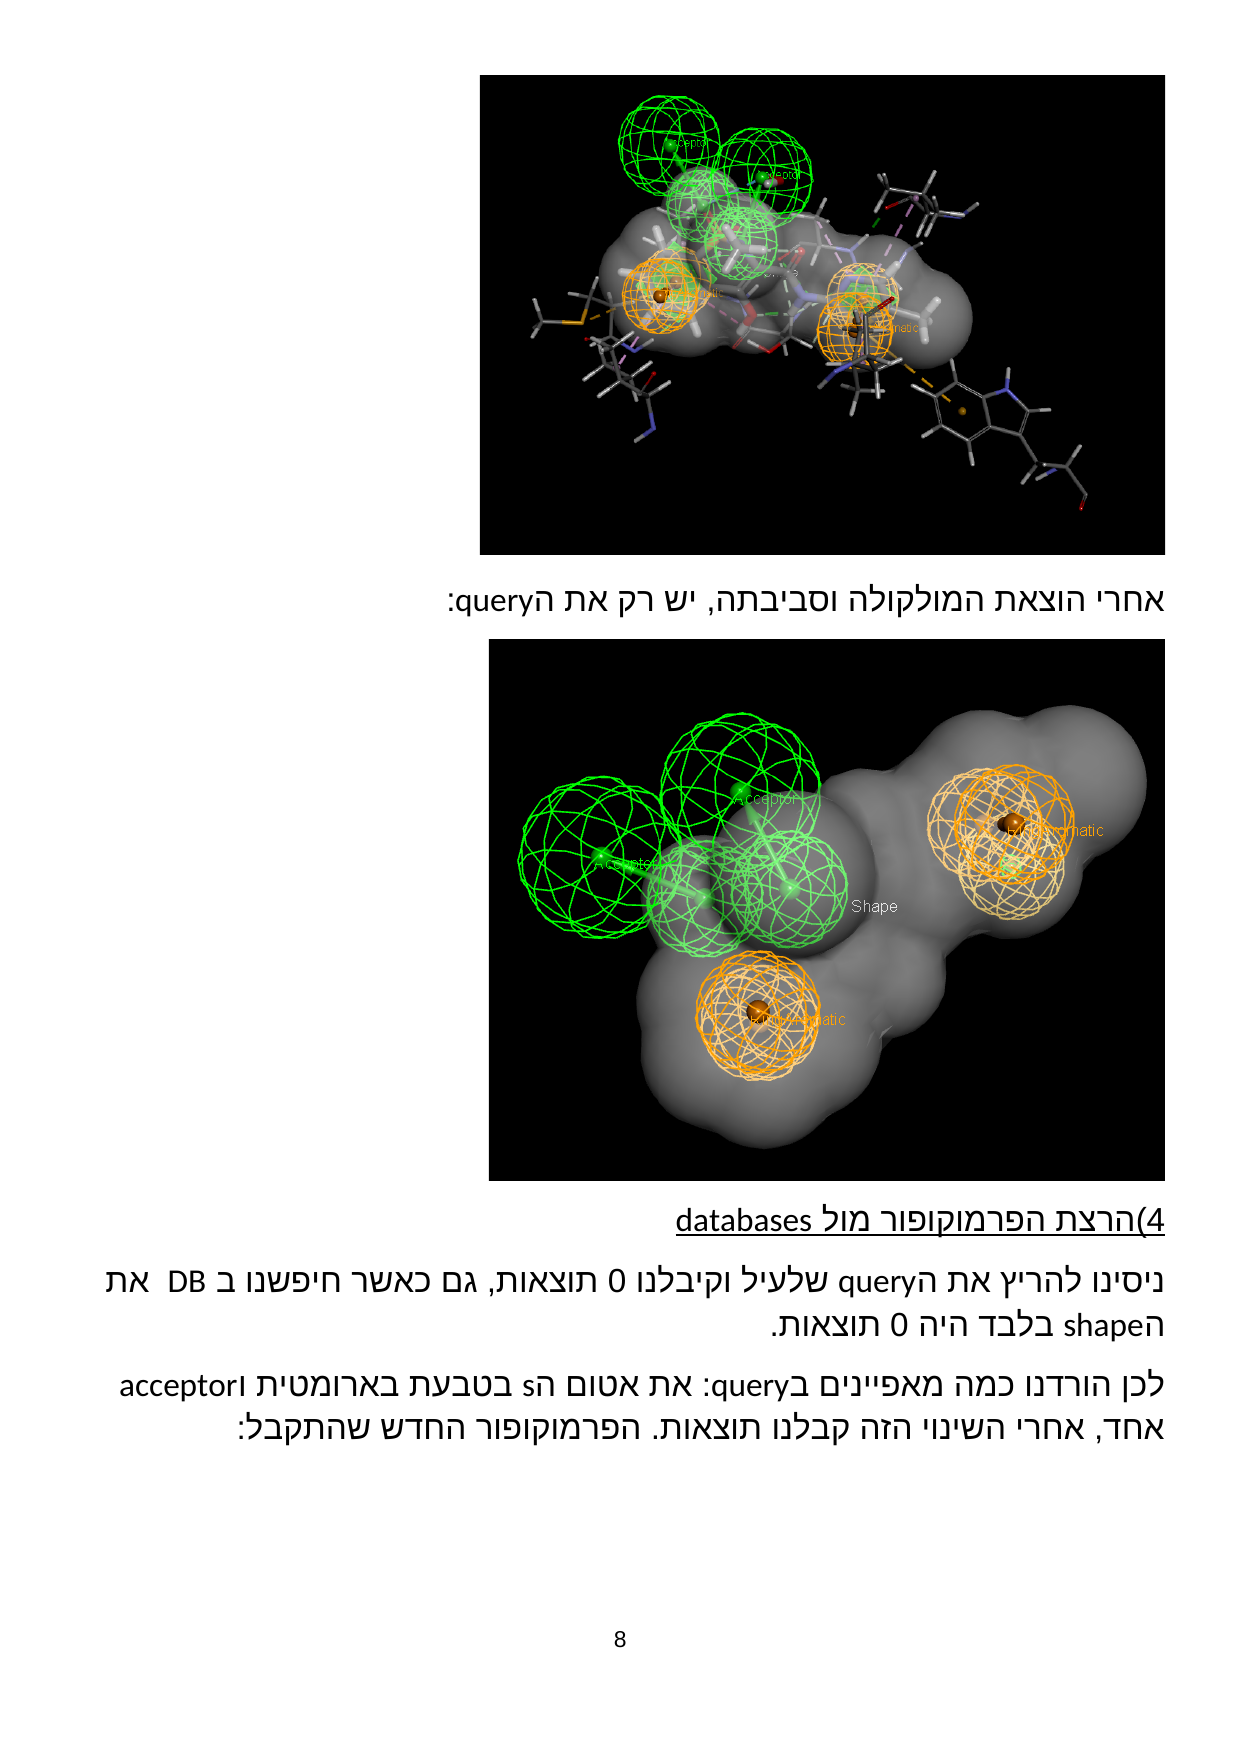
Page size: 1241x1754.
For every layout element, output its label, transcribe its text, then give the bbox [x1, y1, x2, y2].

text 4)הרצת הפרמוקופור מול databases [75, 1199, 1165, 1240]
text ניסינו להריץ את הquery שלעיל וקיבלנו 0 תוצאות, גם כאשר חיפשנו ב DB את הshape בלבד היה 0 תוצאות. [75, 1260, 1165, 1344]
picture [479, 75, 1166, 555]
text לכן הורדנו כמה מאפיינים בquery: את אטום הs בטבעת בארומטית וacceptor אחד, אחרי השינוי הזה קבלנו תוצאות. הפרמוקופור החדש שהתקבל: [75, 1364, 1165, 1446]
text אחרי הוצאת המולקולה וסביבתה, יש רק את הquery: [75, 579, 1165, 620]
picture [488, 639, 1165, 1181]
